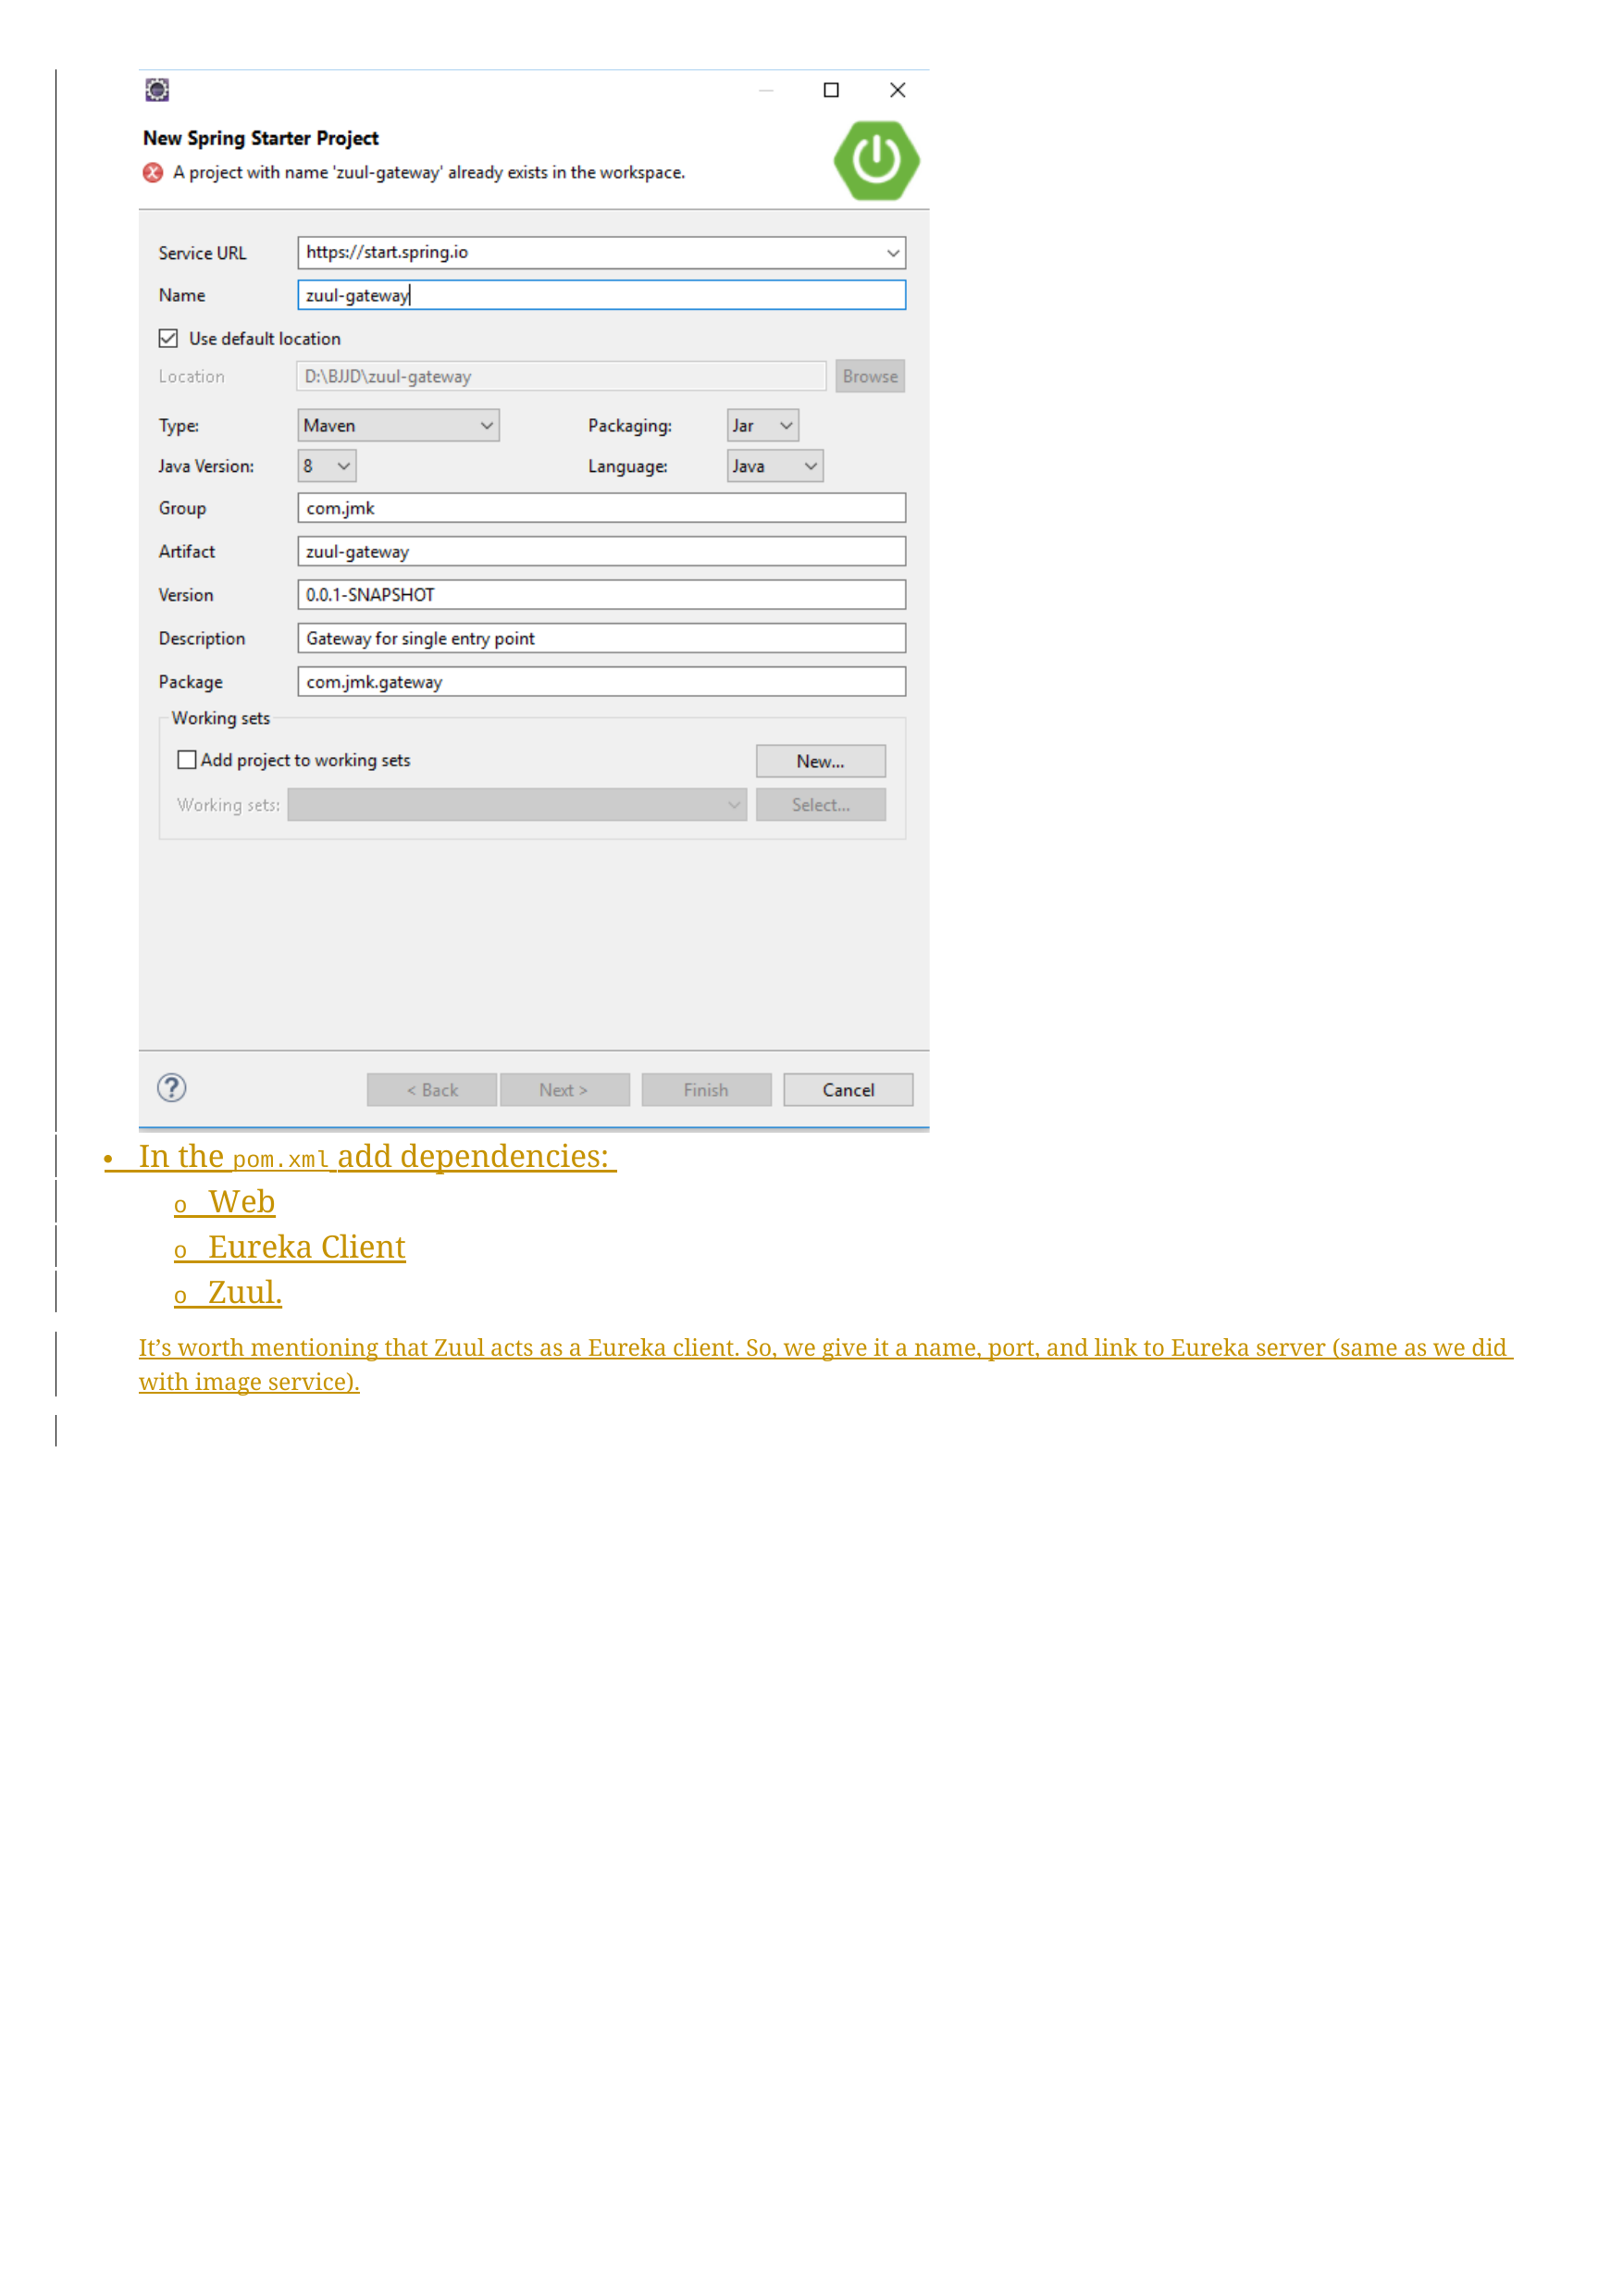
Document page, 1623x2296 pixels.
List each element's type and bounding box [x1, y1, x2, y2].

picture [139, 69, 930, 1133]
